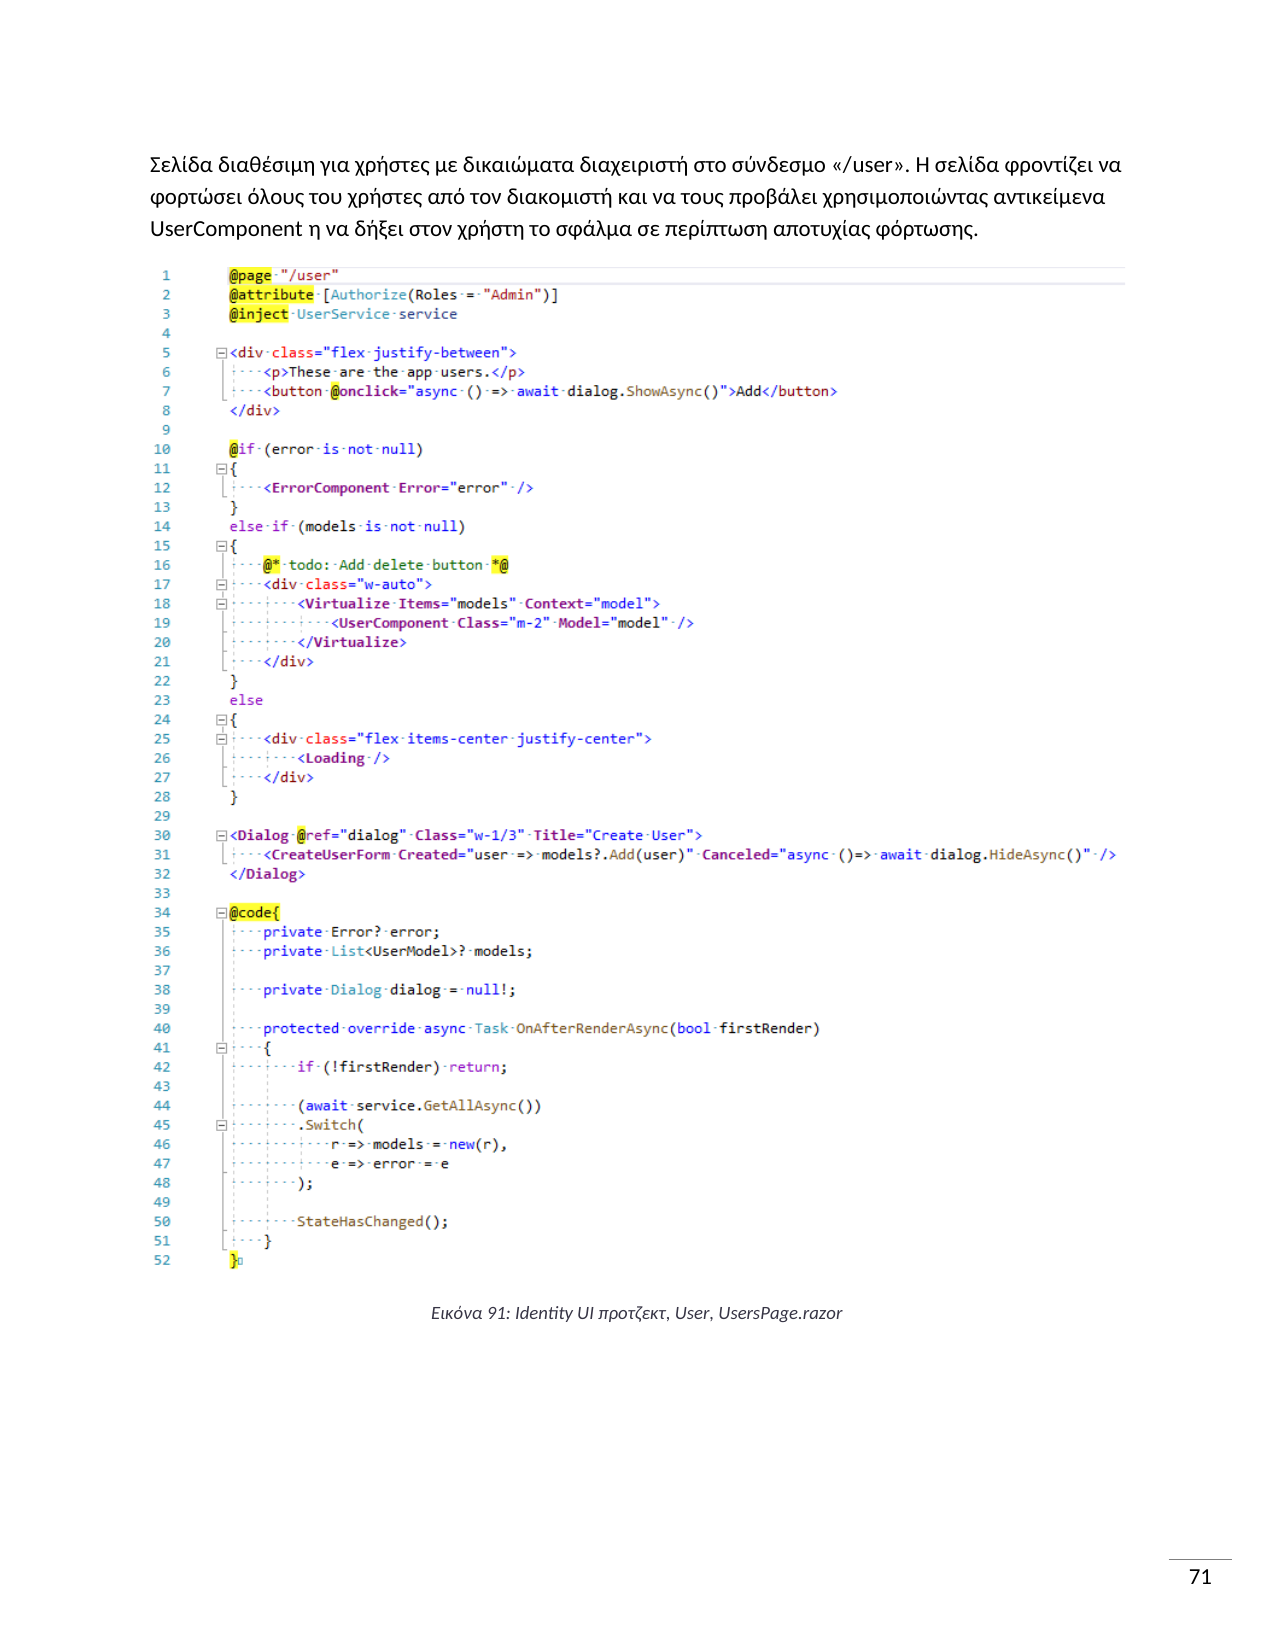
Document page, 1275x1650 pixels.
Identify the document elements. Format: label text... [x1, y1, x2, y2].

text Σελίδα διαθέσιμη για χρήστες με δικαιώματα διαχειριστή στο σύνδεσμο «/user». Η σελίδα φροντίζει να φορτώσει όλους του χρήστες από τον διακομιστή και να τους προβάλει χρησιμοποιώντας αντικείμενα UserComponent η να δήξει στον χρήστη το σφάλμα σε περίπτωση αποτυχίας φόρτωσης. [150, 150, 1125, 242]
text Εικόνα 91: Identity UI προτζεκτ, User, UsersPage.razor [150, 1301, 1125, 1324]
picture [150, 267, 1125, 1277]
